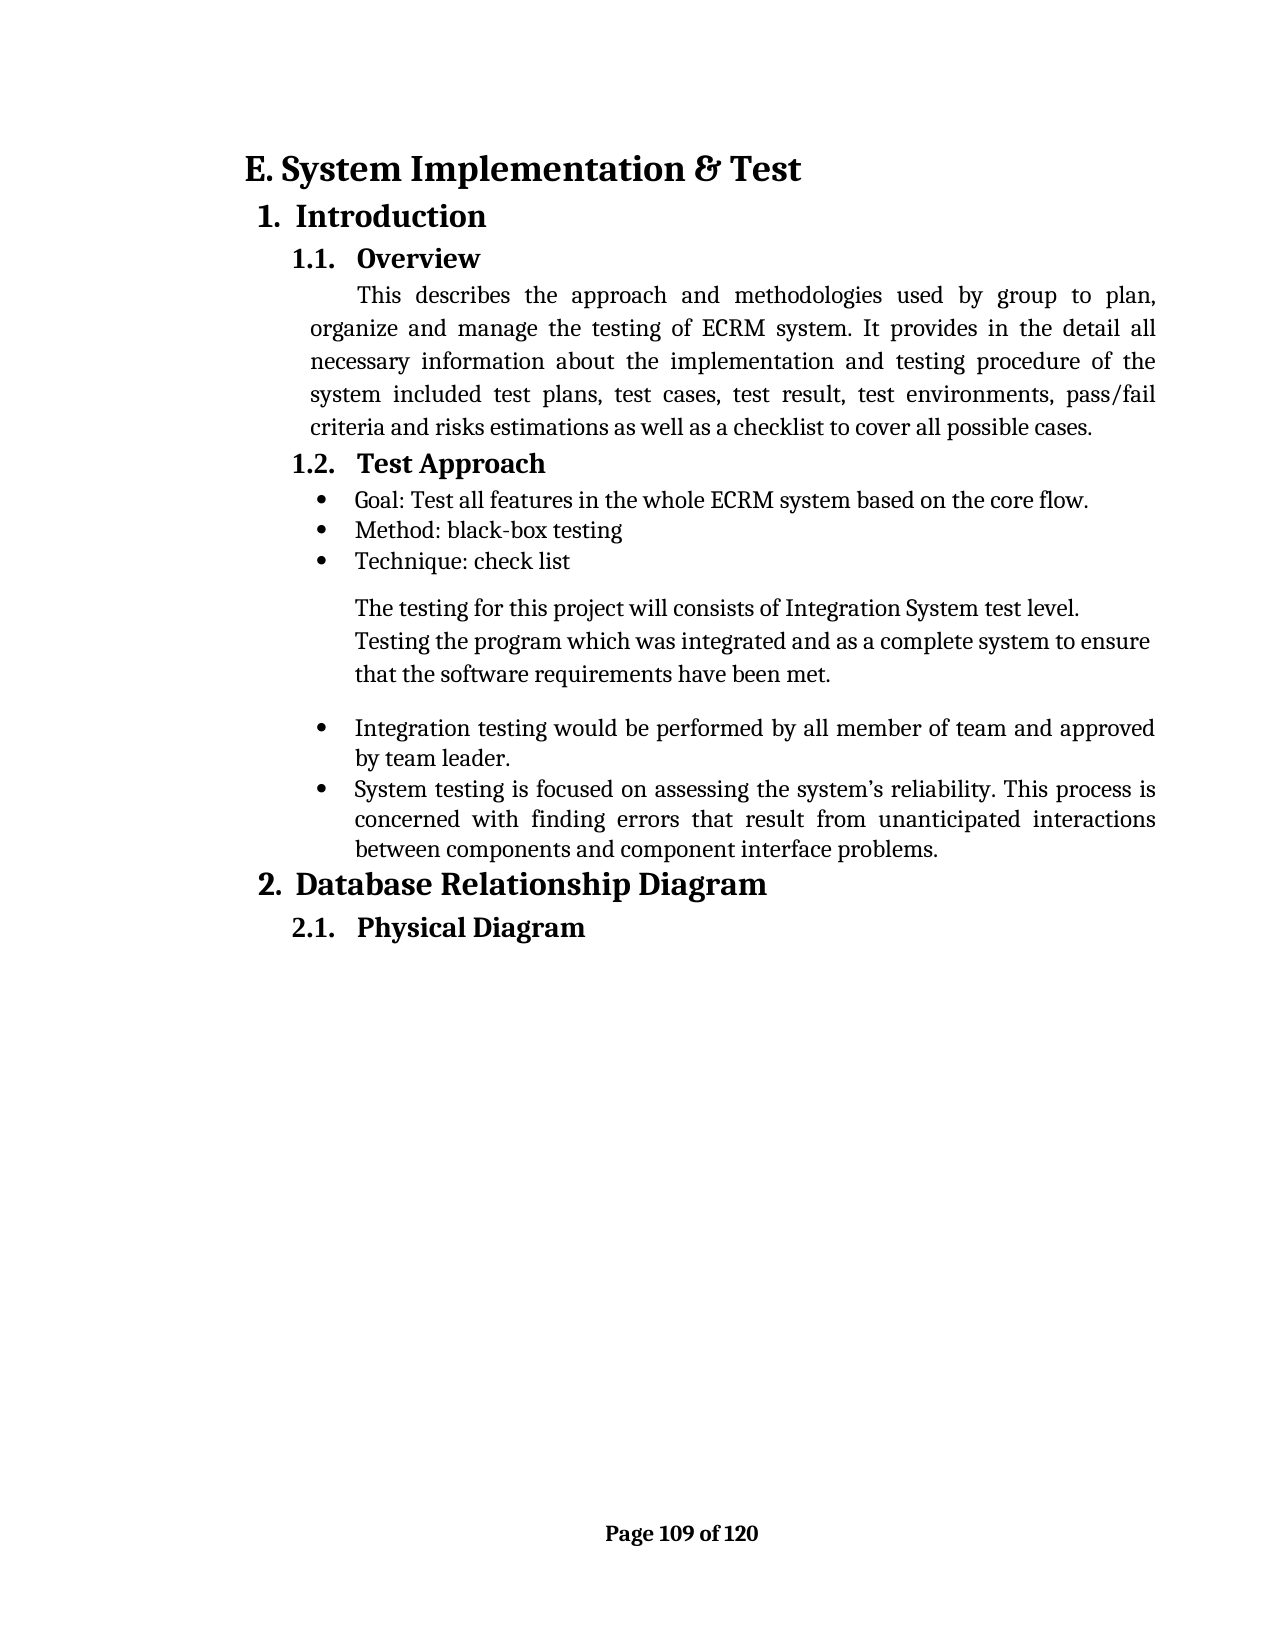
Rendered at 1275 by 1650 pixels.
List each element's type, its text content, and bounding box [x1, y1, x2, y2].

list Introduction [258, 197, 1157, 236]
list Method: black-box testing [317, 516, 1157, 545]
list Overview [291, 241, 1157, 276]
text The testing for this project will consists of Integration System test level. Testing the program which was integrated and as a complete system to ensure that the software requirements have been met. [354, 594, 1157, 688]
list Technique: check list [317, 547, 1157, 575]
list System testing is focused on assessing the system’s reliability. This process is concerned with finding errors that result from unanticipated interactions between components and component interface problems. [317, 774, 1157, 864]
list Test Approach [291, 446, 1157, 481]
list Physical Diagram [291, 910, 1157, 944]
list This describes the approach and methodologies used by group to plan, organize and manage the testing of ECRM system. It provides in the detail all necessary information about the implementation and testing procedure of the system included test plans, test cases, test result, test environments, pass/fail criteria and risks estimations as well as a checklist to cover all possible cases. [310, 281, 1157, 442]
list Goal: Test all features in the whole ECRM system based on the core flow. [317, 486, 1157, 514]
list Database Relationship Diagram [258, 866, 1157, 904]
list System Implementation & Test [244, 148, 1157, 191]
list Integration testing would be performed by all member of team and approved by team leader. [317, 714, 1157, 773]
